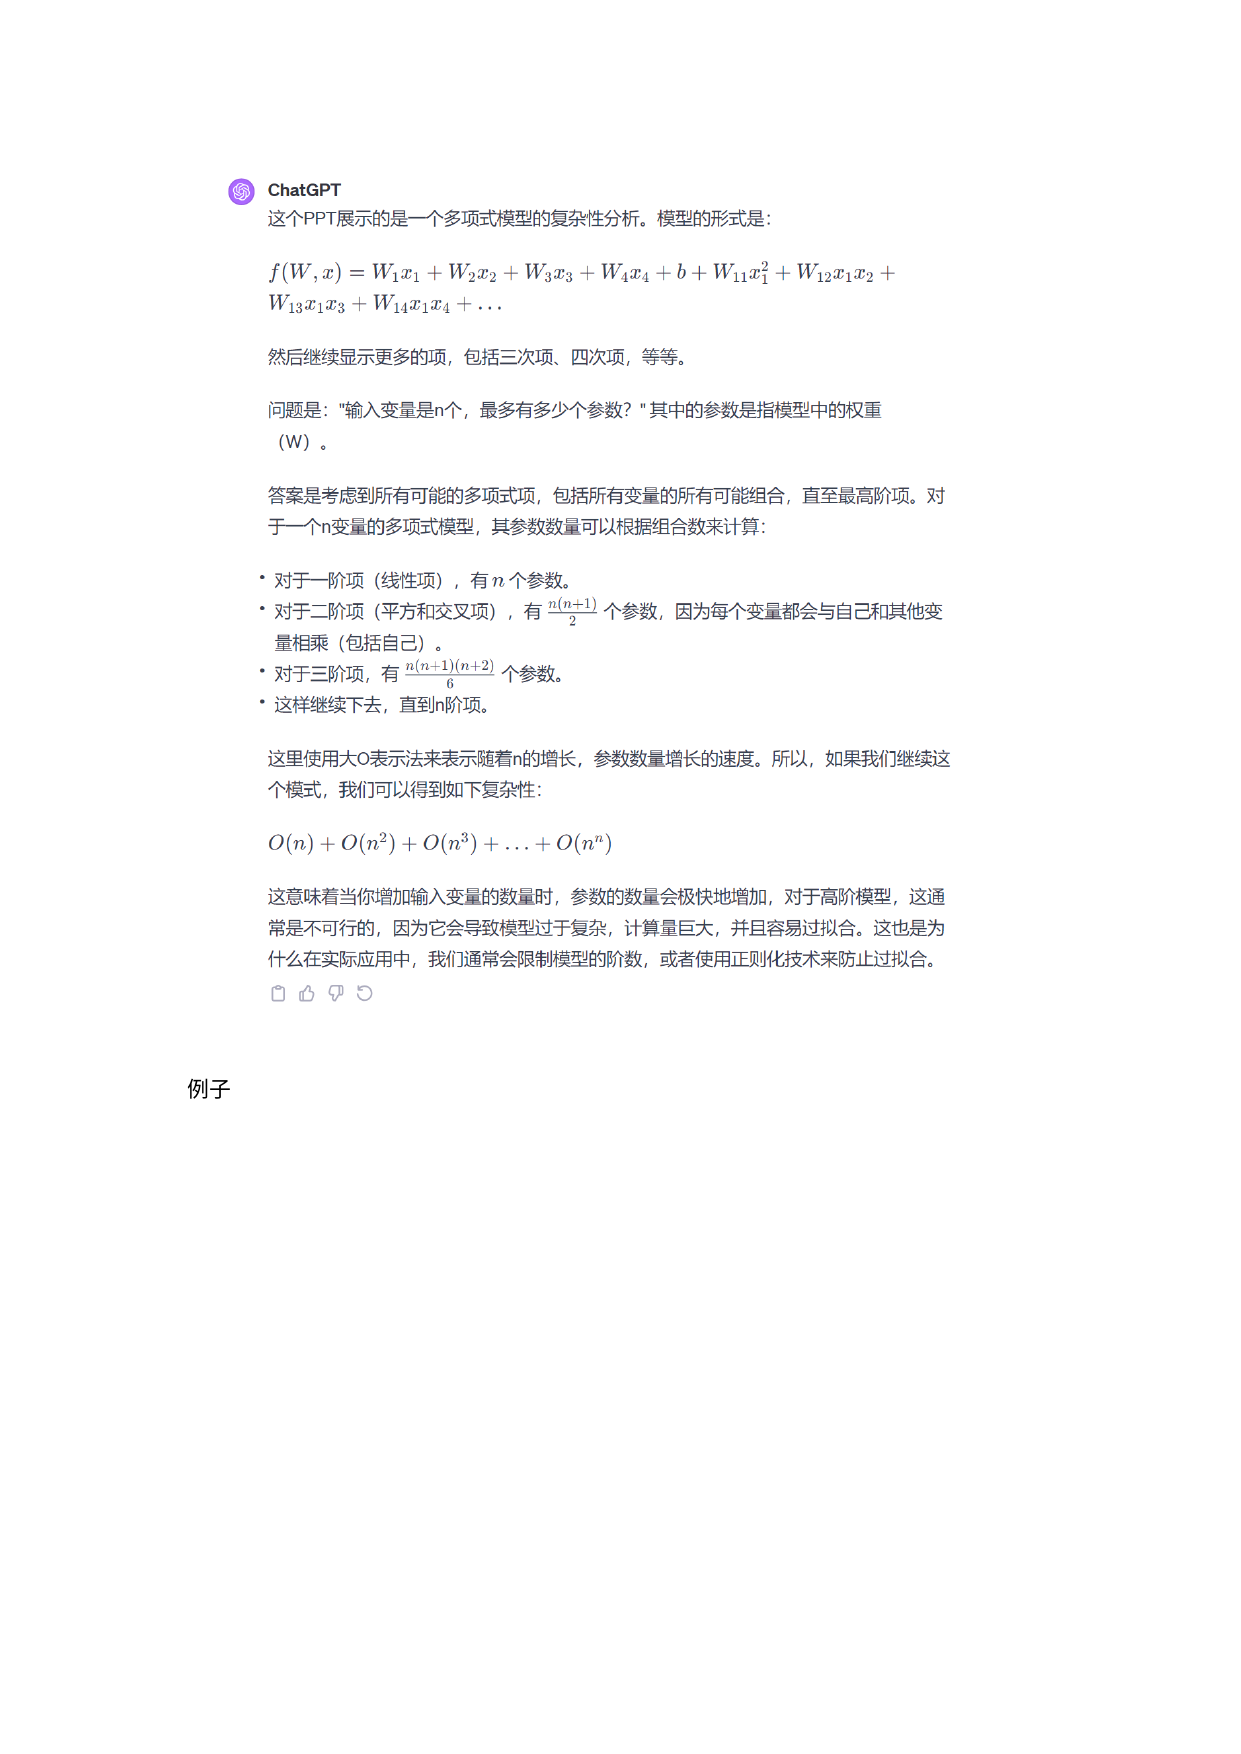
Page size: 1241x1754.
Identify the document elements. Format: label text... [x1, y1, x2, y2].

text 例子 [187, 1072, 1053, 1104]
picture [187, 162, 1053, 1047]
